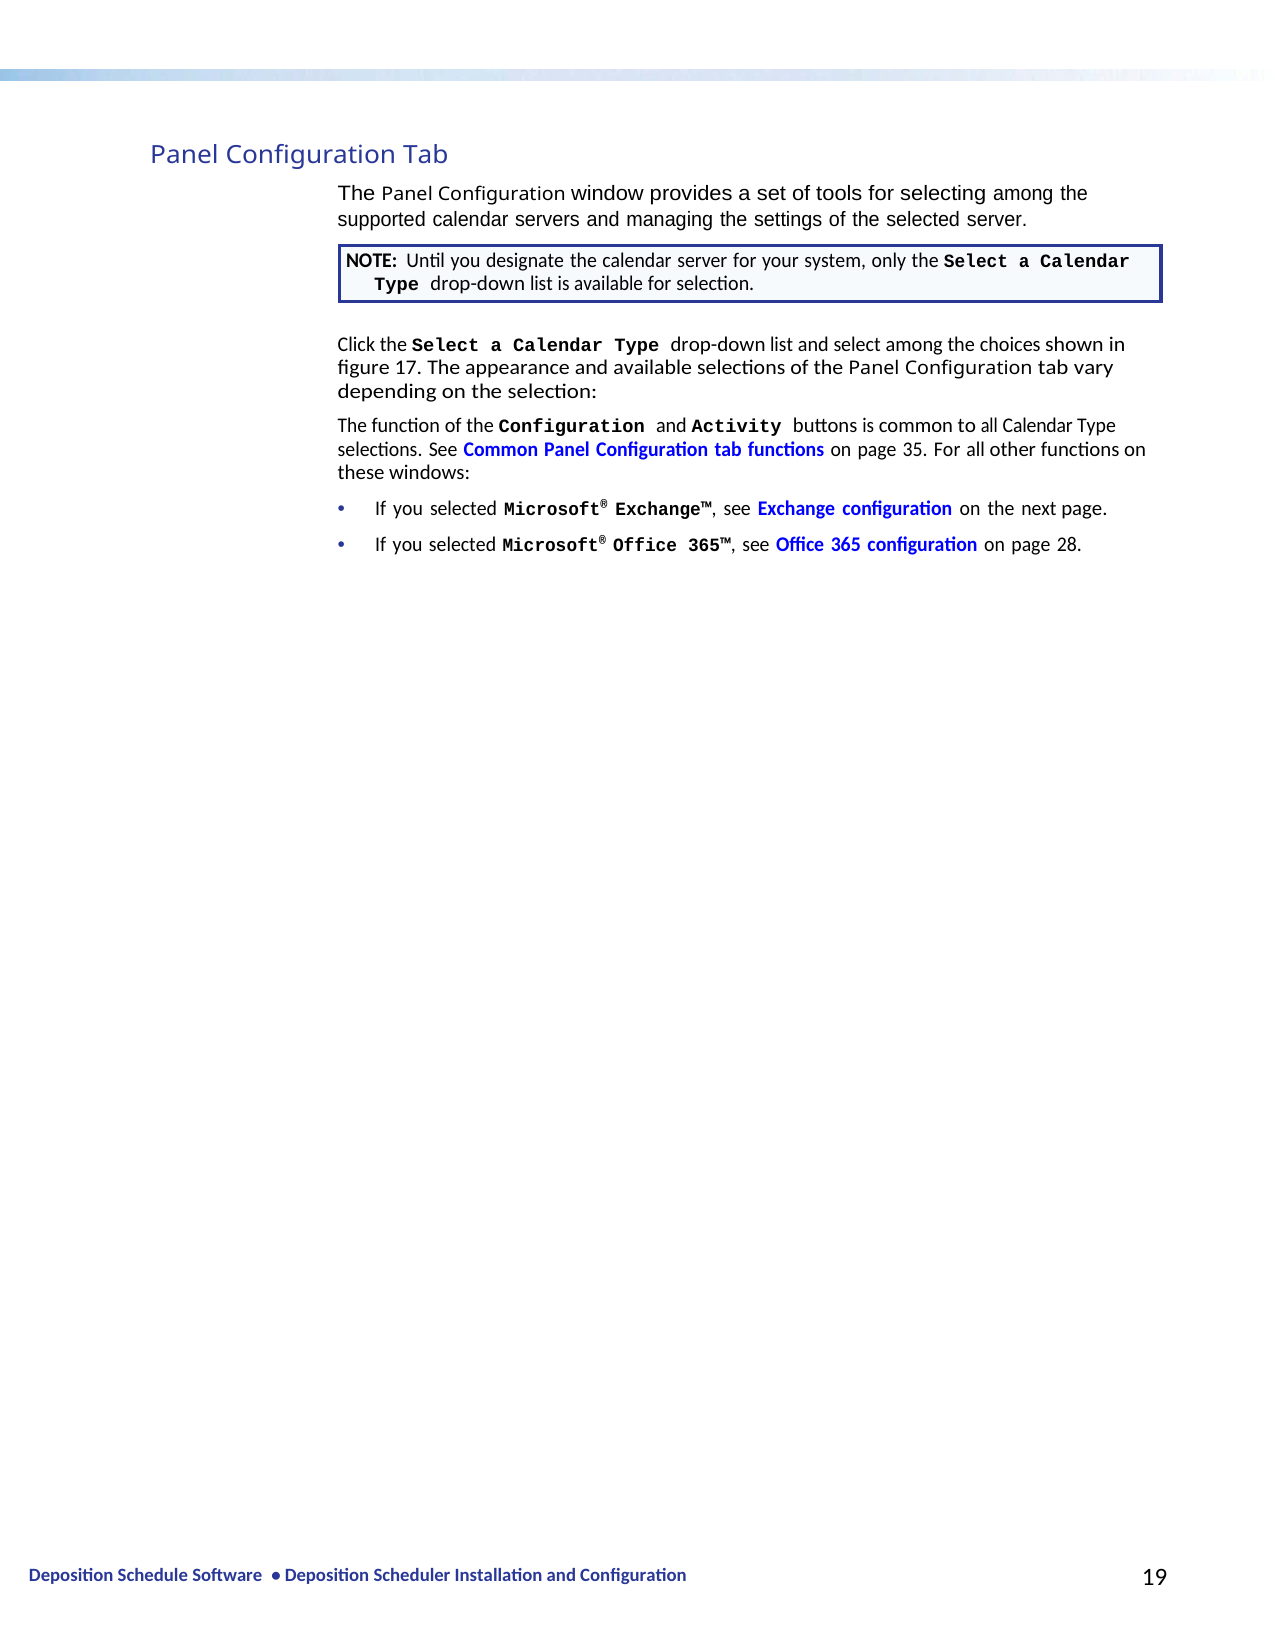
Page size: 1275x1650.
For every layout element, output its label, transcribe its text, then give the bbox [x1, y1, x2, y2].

list If you selected Microsoft® Exchange™, see Exchange configuration on the next page. [337, 495, 1118, 521]
text Click the Select a Calendar Type drop-down list and select among the choices shown in figure 17. The appearance and available selections of the Panel Configuration tab vary depending on the selection: [337, 332, 1148, 403]
text The function of the Configuration and Activity buttons is common to all Calendar Type selections. See Common Panel Configuration tab functions on page 35. For all other functions on these windows: [337, 413, 1148, 485]
text The Panel Configuration window provides a set of tools for selecting among the supported calendar servers and managing the settings of the selected server. [337, 180, 1159, 231]
picture [0, 69, 1275, 81]
list If you selected Microsoft® Office 365™, see Office 365 configuration on page 28. [337, 531, 1275, 557]
subtitle Panel Configuration Tab [75, 137, 1275, 171]
